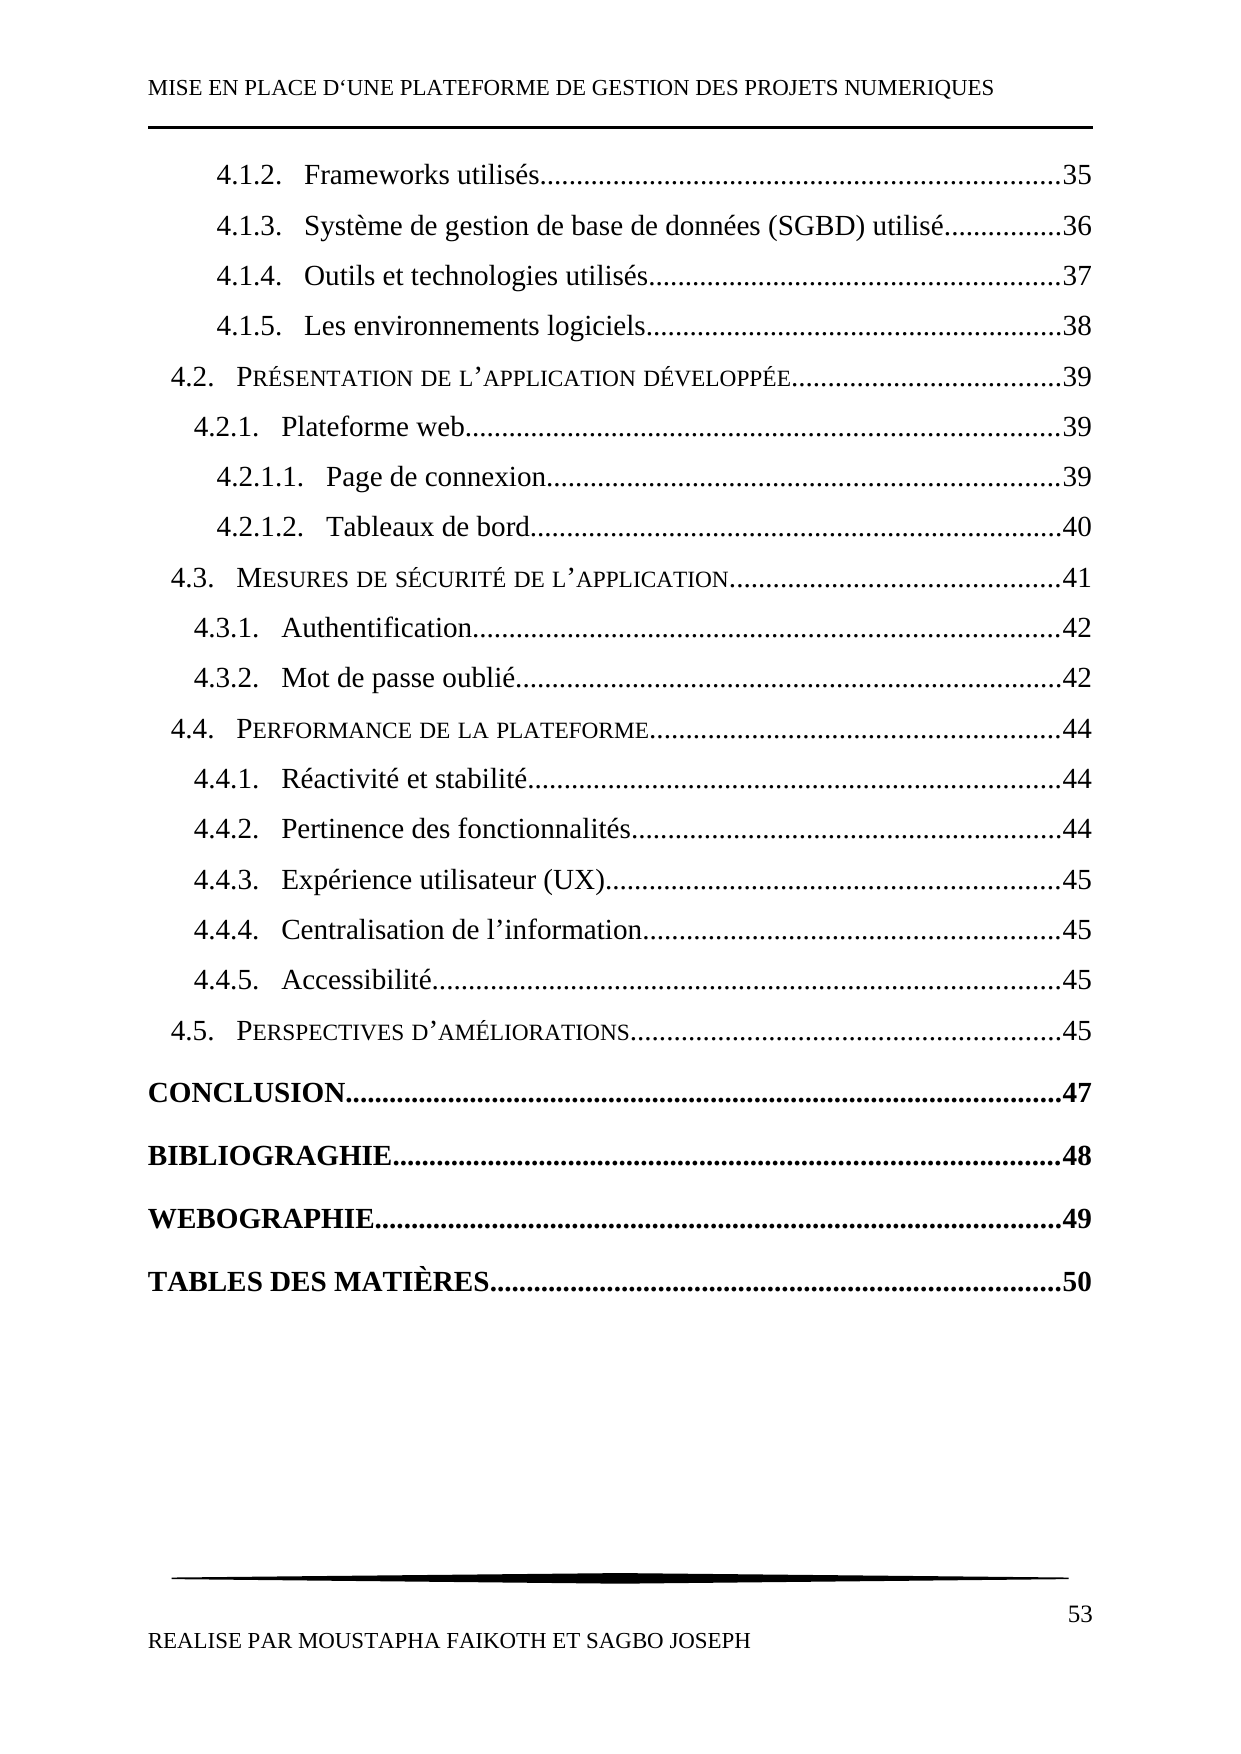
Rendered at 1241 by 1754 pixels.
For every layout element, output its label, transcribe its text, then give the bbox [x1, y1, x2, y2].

text 4.4.3. Expérience utilisateur (UX) 45 [193, 862, 1093, 895]
text 4.3. Mesures de sécurité de l’application 41 [171, 560, 1093, 593]
text 4.2.1.1. Page de connexion 39 [216, 459, 1093, 493]
text 4.2. Présentation de l’application développée 39 [171, 359, 1093, 392]
text 4.4.5. Accessibilité 45 [193, 962, 1093, 996]
text 4.3.1. Authentification 42 [193, 610, 1093, 644]
text 4.1.5. Les environnements logiciels 38 [216, 308, 1093, 342]
text 4.1.3. Système de gestion de base de données (SGBD) utilisé 36 [216, 208, 1093, 241]
text 4.2.1. Plateforme web 39 [193, 409, 1093, 442]
text 4.4.2. Pertinence des fonctionnalités 44 [193, 811, 1093, 845]
text 4.4.4. Centralisation de l’information 45 [193, 912, 1093, 946]
text 4.4.1. Réactivité et stabilité 44 [193, 761, 1093, 795]
text 4.5. Perspectives d’améliorations 45 [171, 1013, 1093, 1046]
text WEBOGRAPHIE 49 [148, 1201, 1093, 1235]
text 4.3.2. Mot de passe oublié 42 [193, 661, 1093, 694]
text 4.2.1.2. Tableaux de bord 40 [216, 509, 1093, 543]
text 4.4. Performance de la plateforme 44 [171, 711, 1093, 744]
text Tables des matières 50 [148, 1264, 1093, 1297]
text BIBLIOGRAGHIE 48 [148, 1138, 1093, 1172]
text 4.1.2. Frameworks utilisés 35 [216, 157, 1093, 191]
text Conclusion 47 [148, 1076, 1093, 1109]
text 4.1.4. Outils et technologies utilisés 37 [216, 258, 1093, 292]
